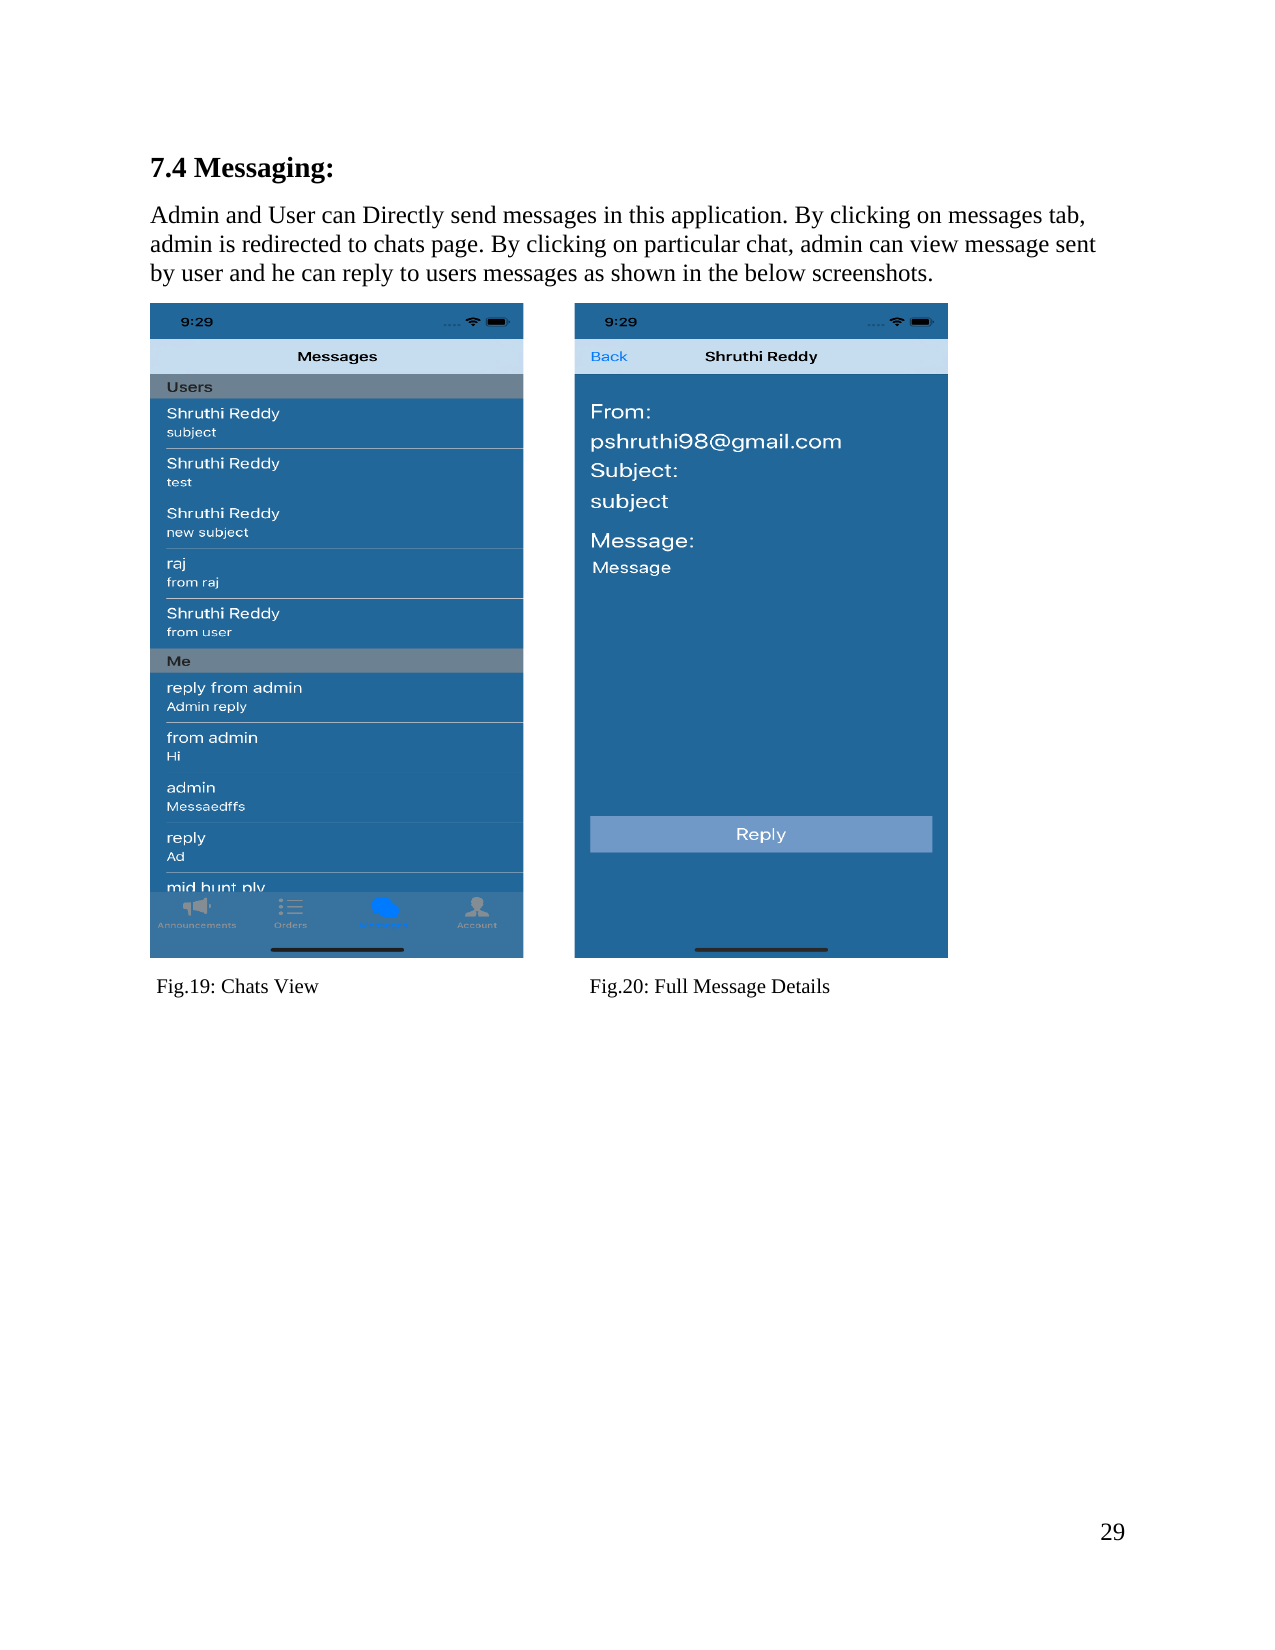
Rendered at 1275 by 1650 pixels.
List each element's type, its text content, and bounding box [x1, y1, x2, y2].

text 7.4 Messaging: [150, 150, 1125, 183]
text Admin and User can Directly send messages in this application. By clicking on messages tab, admin is redirected to chats page. By clicking on particular chat, admin can view message sent by user and he can reply to users messages as shown in the below screenshots. [150, 200, 1125, 286]
picture [150, 303, 524, 958]
text Fig.19: Chats View Fig.20: Full Message Details [150, 974, 1125, 998]
picture [574, 303, 948, 958]
